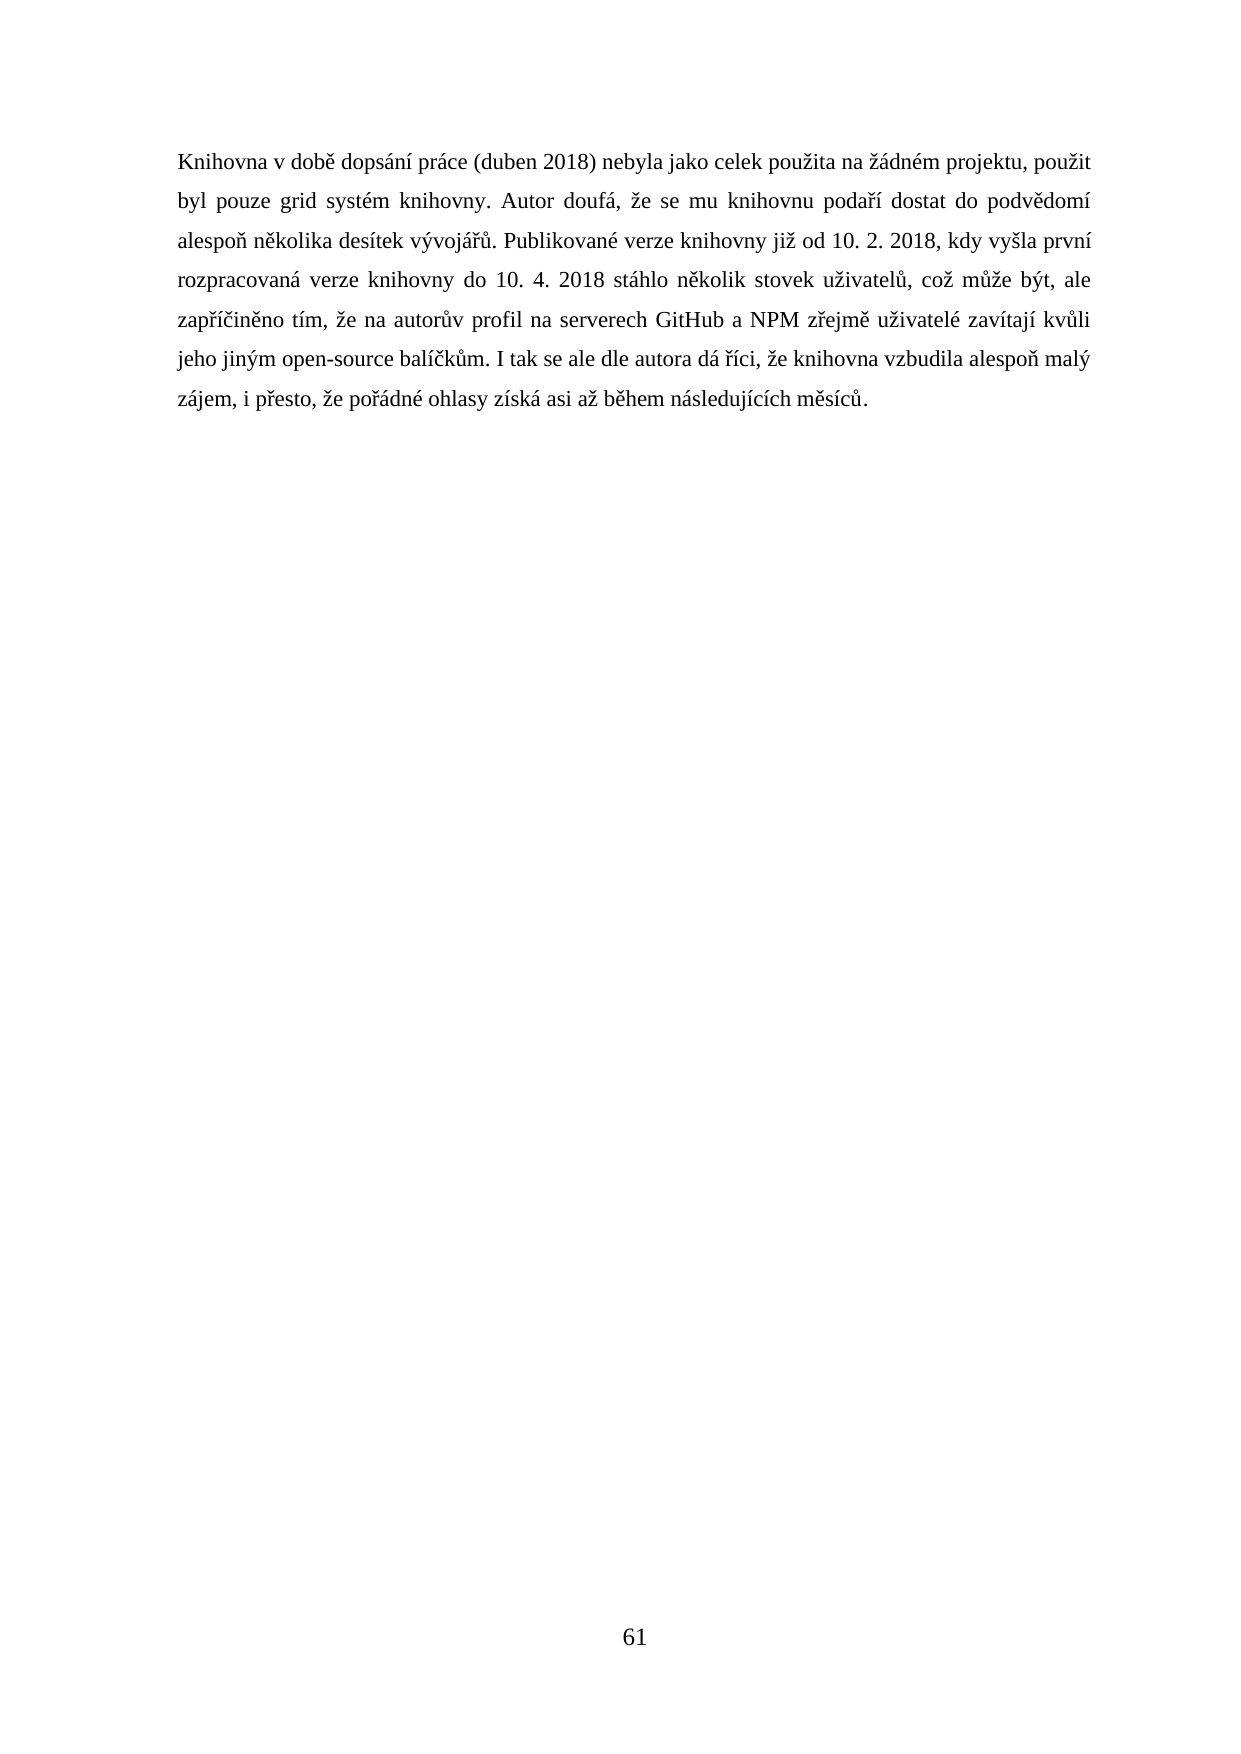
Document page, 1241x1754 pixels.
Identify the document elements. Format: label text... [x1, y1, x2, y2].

text Knihovna v době dopsání práce (duben 2018) nebyla jako celek použita na žádném projektu, použit byl pouze grid systém knihovny. Autor doufá, že se mu knihovnu podaří dostat do podvědomí alespoň několika desítek vývojářů. Publikované verze knihovny již od 10. 2. 2018, kdy vyšla první rozpracovaná verze knihovny do 10. 4. 2018 stáhlo několik stovek uživatelů, což může být, ale zapříčiněno tím, že na autorův profil na serverech GitHub a NPM zřejmě uživatelé zavítají kvůli jeho jiným open-source balíčkům. I tak se ale dle autora dá říci, že knihovna vzbudila alespoň malý zájem, i přesto, že pořádné ohlasy získá asi až během následujících měsíců. [177, 148, 1092, 411]
